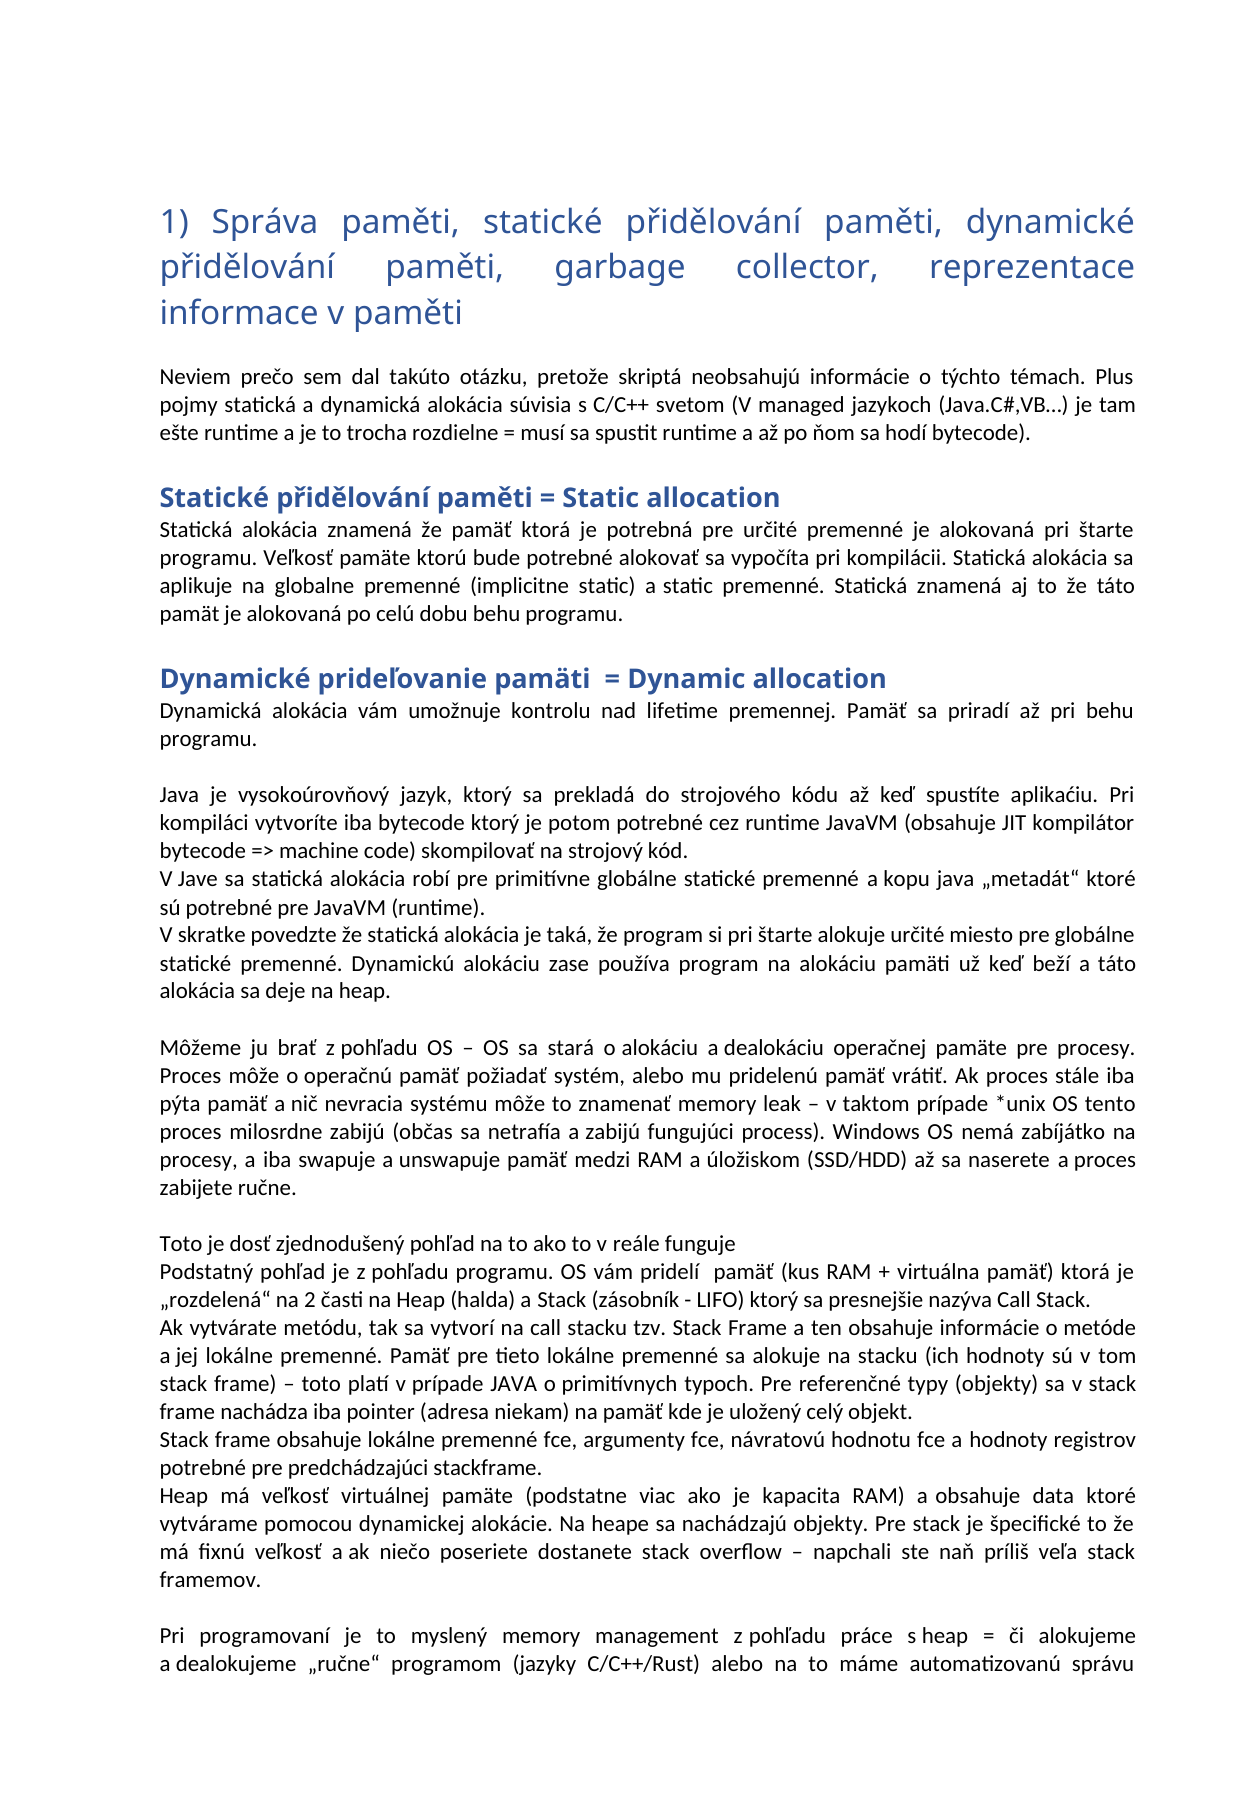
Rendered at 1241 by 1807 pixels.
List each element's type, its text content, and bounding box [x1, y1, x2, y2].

text Môžeme ju brať z pohľadu OS – OS sa stará o alokáciu a dealokáciu operačnej pamäte pre procesy. Proces môže o operačnú pamäť požiadať systém, alebo mu pridelenú pamäť vrátiť. Ak proces stále iba pýta pamäť a nič nevracia systému môže to znamenať memory leak – v taktom prípade *unix OS tento proces milosrdne zabijú (občas sa netrafía a zabijú fungujúci process). Windows OS nemá zabíjátko na procesy, a iba swapuje a unswapuje pamäť medzi RAM a úložiskom (SSD/HDD) až sa naserete a proces zabijete ručne. [159, 1033, 1136, 1201]
subtitle Statické přidělování paměti = Static allocation [159, 478, 1136, 515]
text Toto je dosť zjednodušený pohľad na to ako to v reále funguje [159, 1229, 1136, 1257]
text Heap má veľkosť virtuálnej pamäte (podstatne viac ako je kapacita RAM) a obsahuje data ktoré vytvárame pomocou dynamickej alokácie. Na heape sa nachádzajú objekty. Pre stack je špecifické to že má fixnú veľkosť a ak niečo poseriete dostanete stack overflow – napchali ste naň príliš veľa stack framemov. [159, 1481, 1136, 1593]
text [159, 1621, 1136, 1677]
text V Jave sa statická alokácia robí pre primitívne globálne statické premenné a kopu java „metadát“ ktoré sú potrebné pre JavaVM (runtime). [159, 864, 1136, 921]
text Podstatný pohľad je z pohľadu programu. OS vám pridelí pamäť (kus RAM + virtuálna pamäť) ktorá je „rozdelená“ na 2 časti na Heap (halda) a Stack (zásobník - LIFO) ktorý sa presnejšie nazýva Call Stack. [159, 1257, 1136, 1313]
text Stack frame obsahuje lokálne premenné fce, argumenty fce, návratovú hodnotu fce a hodnoty registrov potrebné pre predchádzajúci stackframe. [159, 1425, 1136, 1481]
subtitle Dynamické prideľovanie pamäti = Dynamic allocation [159, 659, 1136, 696]
text Neviem prečo sem dal takúto otázku, pretože skriptá neobsahujú informácie o týchto témach. Plus pojmy statická a dynamická alokácia súvisia s C/C++ svetom (V managed jazykoch (Java.C#,VB…) je tam ešte runtime a je to trocha rozdielne = musí sa spustit runtime a až po ňom sa hodí bytecode). [159, 362, 1136, 446]
text V skratke povedzte že statická alokácia je taká, že program si pri štarte alokuje určité miesto pre globálne statické premenné. Dynamickú alokáciu zase používa program na alokáciu pamäti už keď beží a táto alokácia sa deje na heap. [159, 921, 1136, 1005]
text Java je vysokoúrovňový jazyk, ktorý sa prekladá do strojového kódu až keď spustíte aplikaćiu. Pri kompiláci vytvoríte iba bytecode ktorý je potom potrebné cez runtime JavaVM (obsahuje JIT kompilátor bytecode => machine code) skompilovať na strojový kód. [159, 781, 1136, 864]
subtitle 1) Správa paměti, statické přidělování paměti, dynamické přidělování paměti, garbage collector, reprezentace informace v paměti [159, 198, 1136, 334]
text Dynamická alokácia vám umožnuje kontrolu nad lifetime premennej. Pamäť sa priradí až pri behu programu. [159, 696, 1136, 752]
text Statická alokácia znamená že pamäť ktorá je potrebná pre určité premenné je alokovaná pri štarte programu. Veľkosť pamäte ktorú bude potrebné alokovať sa vypočíta pri kompilácii. Statická alokácia sa aplikuje na globalne premenné (implicitne static) a static premenné. Statická znamená aj to že táto pamät je alokovaná po celú dobu behu programu. [159, 515, 1136, 627]
text Ak vytvárate metódu, tak sa vytvorí na call stacku tzv. Stack Frame a ten obsahuje informácie o metóde a jej lokálne premenné. Pamäť pre tieto lokálne premenné sa alokuje na stacku (ich hodnoty sú v tom stack frame) – toto platí v prípade JAVA o primitívnych typoch. Pre referenčné typy (objekty) sa v stack frame nachádza iba pointer (adresa niekam) na pamäť kde je uložený celý objekt. [159, 1313, 1136, 1425]
